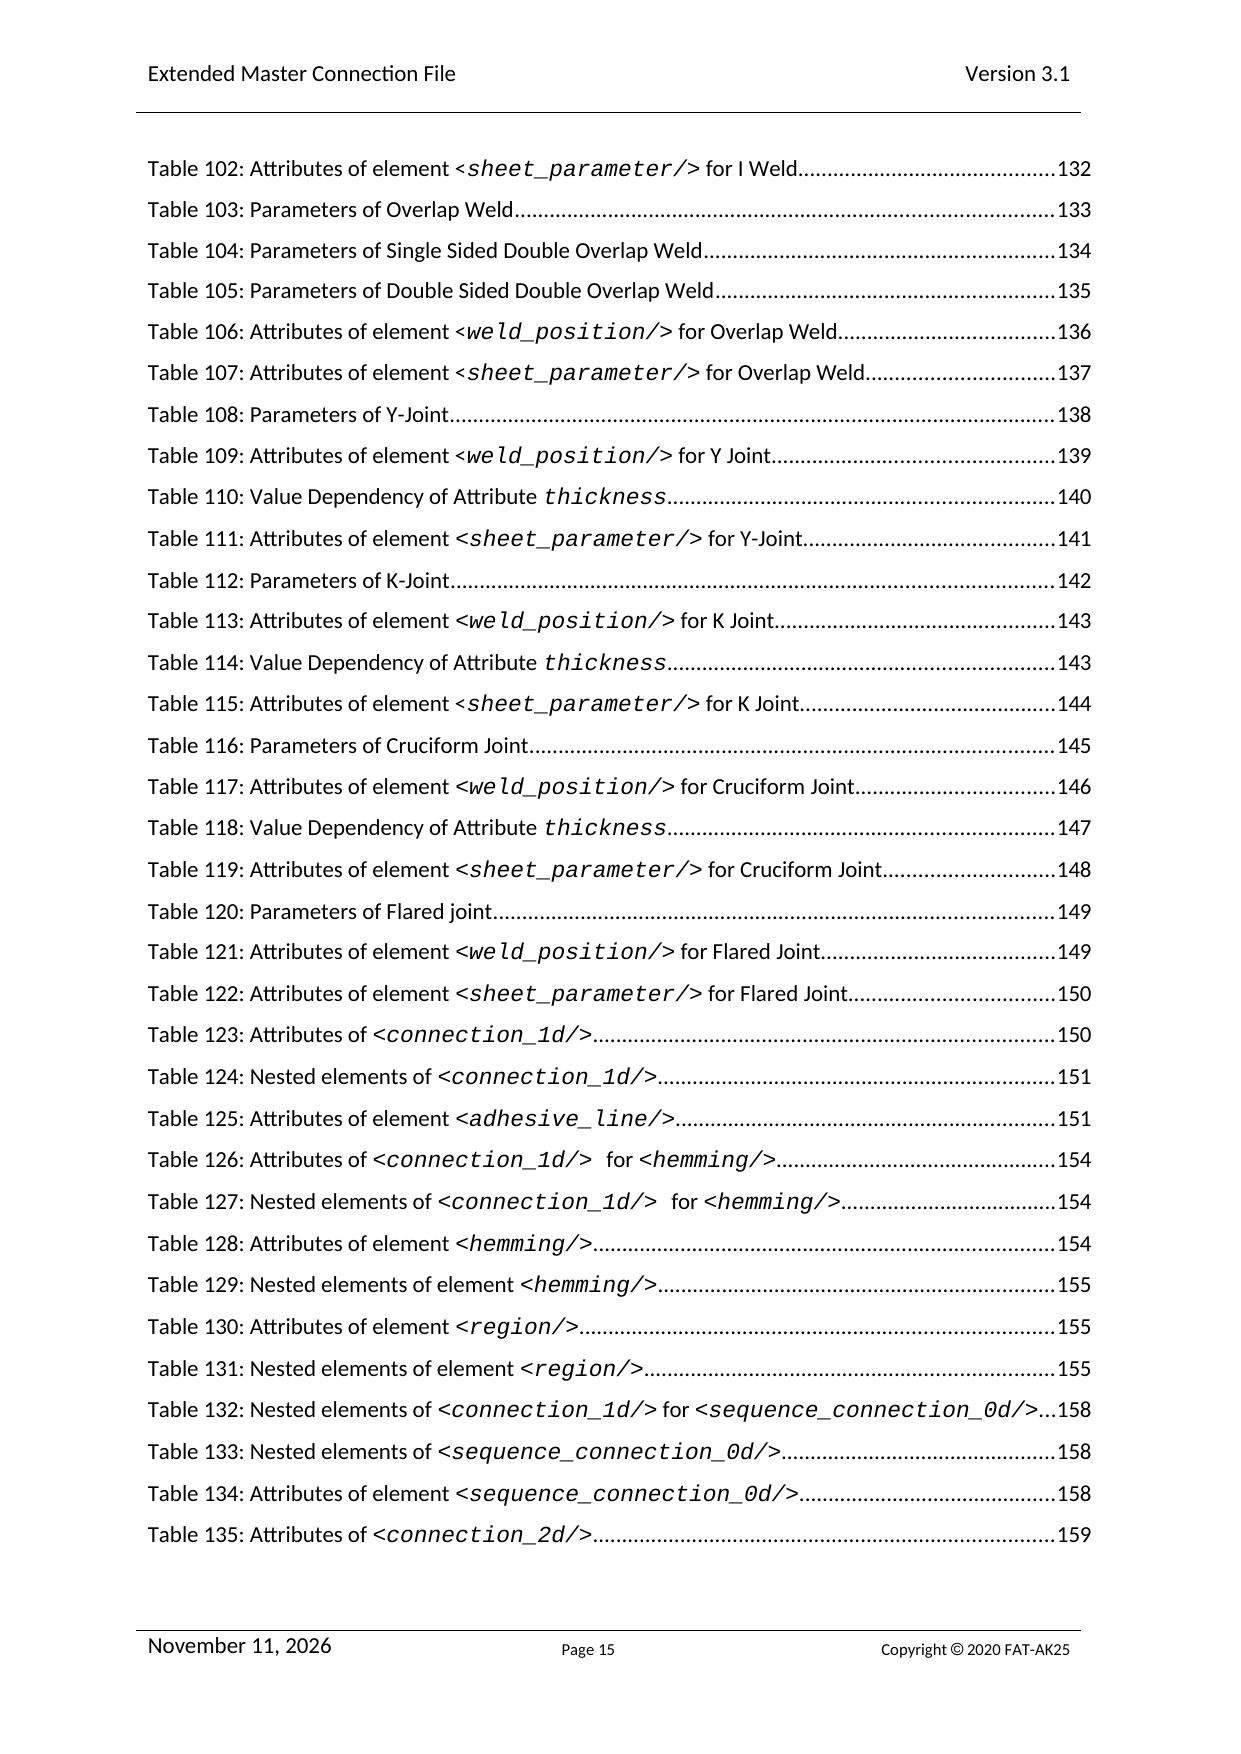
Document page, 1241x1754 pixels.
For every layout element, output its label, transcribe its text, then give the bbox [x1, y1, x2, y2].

text Table 124: Nested elements of <connection_1d/> 151 [148, 1062, 1092, 1091]
text Table 134: Attributes of element <sequence_connection_0d/> 158 [148, 1479, 1092, 1508]
text Table 118: Value Dependency of Attribute thickness 147 [148, 813, 1092, 843]
text Table 108: Parameters of Y-Joint 138 [148, 400, 1092, 428]
text Table 127: Nested elements of <connection_1d/> for <hemming/> 154 [148, 1187, 1092, 1216]
text Table 105: Parameters of Double Sided Double Overlap Weld 135 [148, 276, 1092, 304]
text Table 125: Attributes of element <adhesive_line/> 151 [148, 1104, 1092, 1133]
text Table 103: Parameters of Overlap Weld 133 [148, 195, 1092, 223]
text Table 126: Attributes of <connection_1d/> for <hemming/> 154 [148, 1146, 1092, 1175]
text Table 117: Attributes of element <weld_position/> for Cruciform Joint 146 [148, 772, 1092, 801]
text Table 123: Attributes of <connection_1d/> 150 [148, 1021, 1092, 1050]
text Table 119: Attributes of element <sheet_parameter/> for Cruciform Joint 148 [148, 855, 1092, 884]
text Table 132: Nested elements of <connection_1d/> for <sequence_connection_0d/> 158 [148, 1396, 1092, 1425]
text Table 131: Nested elements of element <region/> 155 [148, 1354, 1092, 1383]
text Table 115: Attributes of element <sheet_parameter/> for K Joint 144 [148, 689, 1092, 719]
text Table 122: Attributes of element <sheet_parameter/> for Flared Joint 150 [148, 979, 1092, 1008]
text Table 130: Attributes of element <region/> 155 [148, 1312, 1092, 1341]
text Table 120: Parameters of Flared joint 149 [148, 897, 1092, 925]
text Table 102: Attributes of element <sheet_parameter/> for I Weld 132 [148, 154, 1092, 183]
text Table 104: Parameters of Single Sided Double Overlap Weld 134 [148, 236, 1092, 264]
text Table 106: Attributes of element <weld_position/> for Overlap Weld 136 [148, 317, 1092, 346]
text Table 107: Attributes of element <sheet_parameter/> for Overlap Weld 137 [148, 358, 1092, 388]
text Table 129: Nested elements of element <hemming/> 155 [148, 1271, 1092, 1300]
text Table 121: Attributes of element <weld_position/> for Flared Joint 149 [148, 937, 1092, 966]
text Table 114: Value Dependency of Attribute thickness 143 [148, 648, 1092, 677]
text Table 133: Nested elements of <sequence_connection_0d/> 158 [148, 1437, 1092, 1466]
text Table 111: Attributes of element <sheet_parameter/> for Y-Joint 141 [148, 524, 1092, 553]
text Table 109: Attributes of element <weld_position/> for Y Joint 139 [148, 441, 1092, 470]
text Table 110: Value Dependency of Attribute thickness 140 [148, 482, 1092, 512]
text Table 113: Attributes of element <weld_position/> for K Joint 143 [148, 606, 1092, 635]
text Table 135: Attributes of <connection_2d/> 159 [148, 1521, 1092, 1550]
text Table 116: Parameters of Cruciform Joint 145 [148, 731, 1092, 759]
text Table 112: Parameters of K-Joint 142 [148, 566, 1092, 594]
text Table 128: Attributes of element <hemming/> 154 [148, 1229, 1092, 1258]
